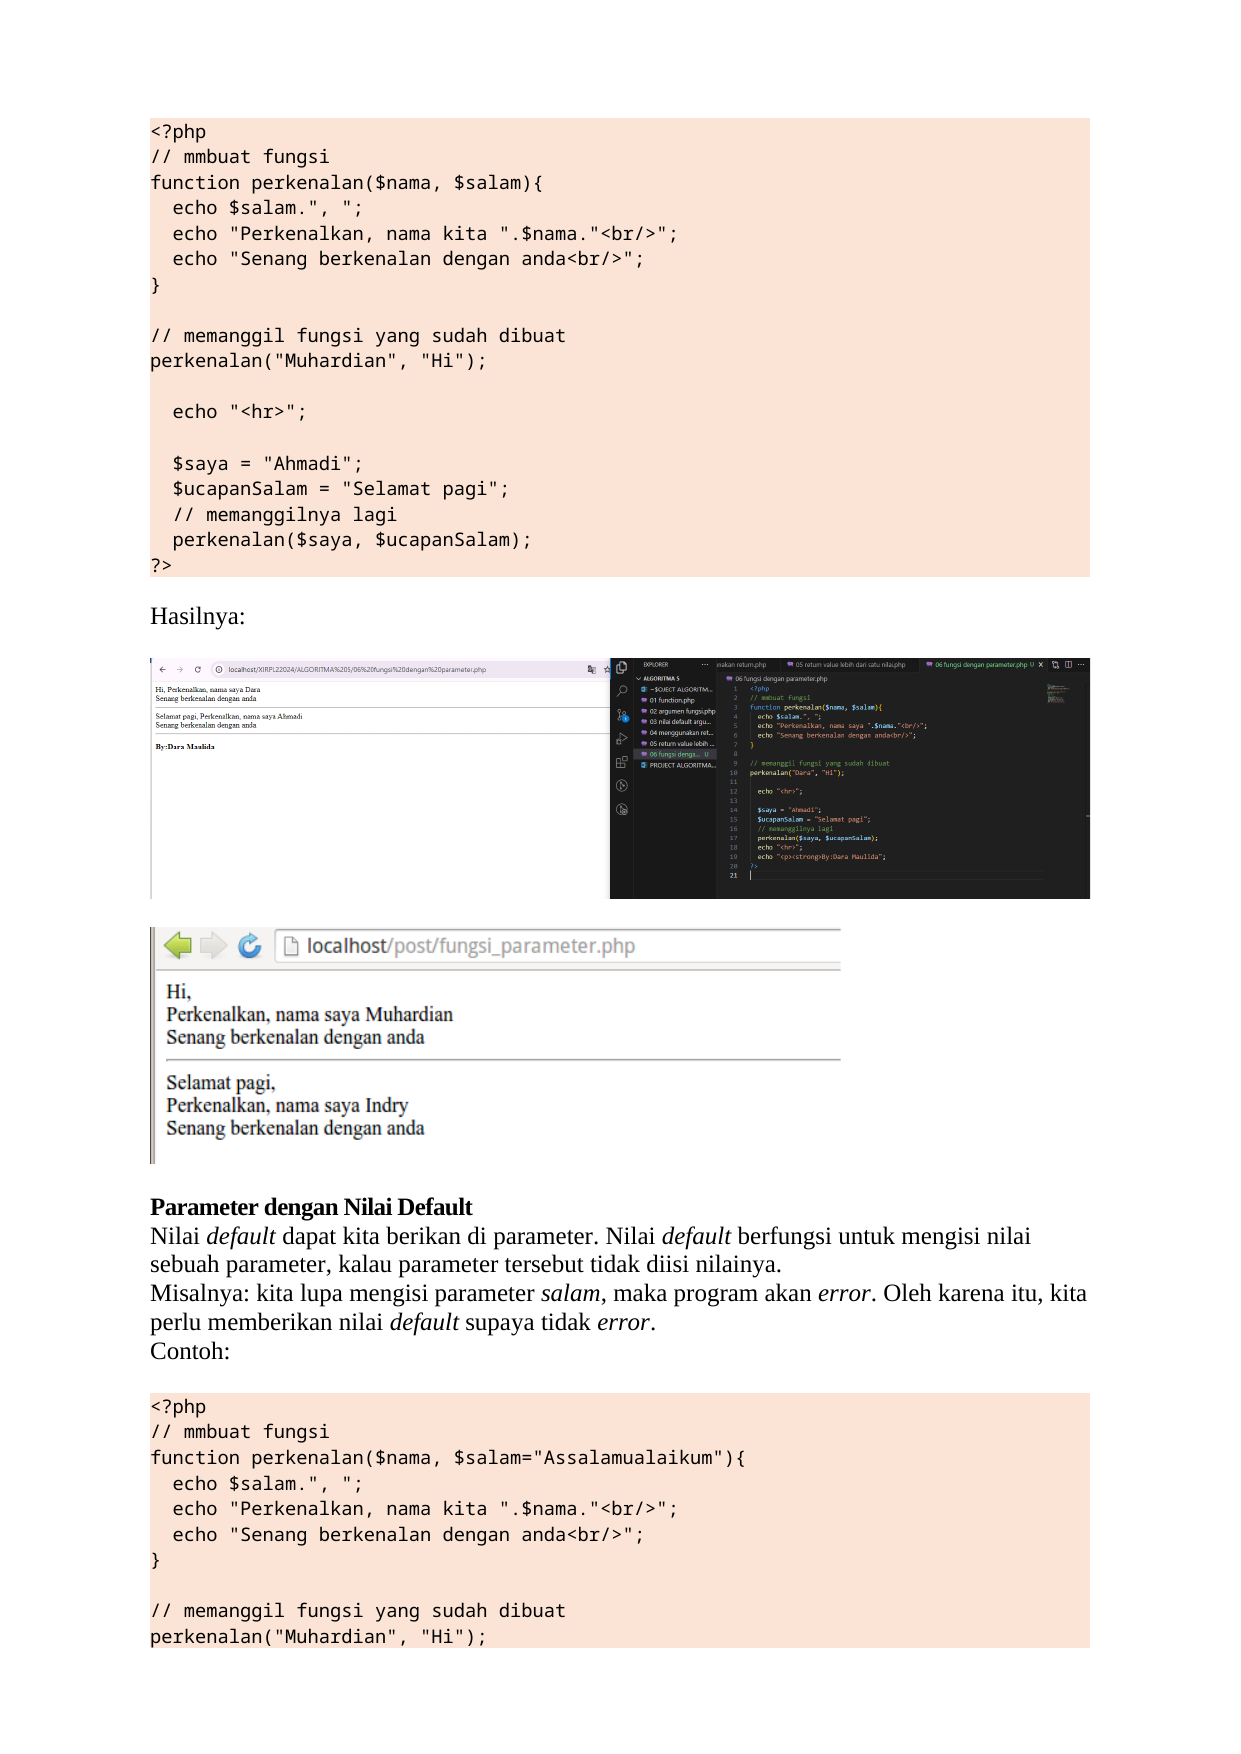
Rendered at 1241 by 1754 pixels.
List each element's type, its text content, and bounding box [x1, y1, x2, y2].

picture [150, 927, 841, 1164]
text // memanggil fungsi yang sudah dibuat [150, 1597, 1090, 1623]
text echo $salam.", "; [150, 1470, 1090, 1495]
picture [150, 658, 1091, 899]
text echo "Senang berkenalan dengan anda<br/>"; [150, 1521, 1090, 1546]
text echo "Perkenalkan, nama kita ".$nama."<br/>"; [150, 1495, 1090, 1521]
text Hasilnya: [150, 601, 1090, 630]
text ?> [150, 552, 1090, 577]
text echo "Senang berkenalan dengan anda<br/>"; [150, 246, 1090, 271]
text perkenalan("Muhardian", "Hi"); [150, 348, 1090, 373]
text echo "Perkenalkan, nama kita ".$nama."<br/>"; [150, 220, 1090, 246]
text $saya = "Ahmadi"; [150, 450, 1090, 475]
text echo "<hr>"; [150, 399, 1090, 424]
text Misalnya: kita lupa mengisi parameter salam, maka program akan error. Oleh karena itu, kita perlu memberikan nilai default supaya tidak error. [150, 1278, 1090, 1336]
text perkenalan($saya, $ucapanSalam); [150, 526, 1090, 552]
text $ucapanSalam = "Selamat pagi"; [150, 475, 1090, 501]
text perkenalan("Muhardian", "Hi"); [150, 1623, 1090, 1648]
text // mmbuat fungsi [150, 1419, 1090, 1444]
text echo $salam.", "; [150, 195, 1090, 220]
text function perkenalan($nama, $salam){ [150, 169, 1090, 195]
text <?php [150, 1393, 1090, 1419]
text } [150, 271, 1090, 297]
text } [150, 1546, 1090, 1572]
text Parameter dengan Nilai Default [150, 1192, 1090, 1221]
text // mmbuat fungsi [150, 144, 1090, 169]
text Contoh: [150, 1336, 1090, 1364]
text Nilai default dapat kita berikan di parameter. Nilai default berfungsi untuk mengisi nilai sebuah parameter, kalau parameter tersebut tidak diisi nilainya. [150, 1221, 1090, 1278]
text <?php [150, 118, 1090, 144]
text // memanggilnya lagi [150, 501, 1090, 526]
text // memanggil fungsi yang sudah dibuat [150, 322, 1090, 348]
text function perkenalan($nama, $salam="Assalamualaikum"){ [150, 1444, 1090, 1470]
